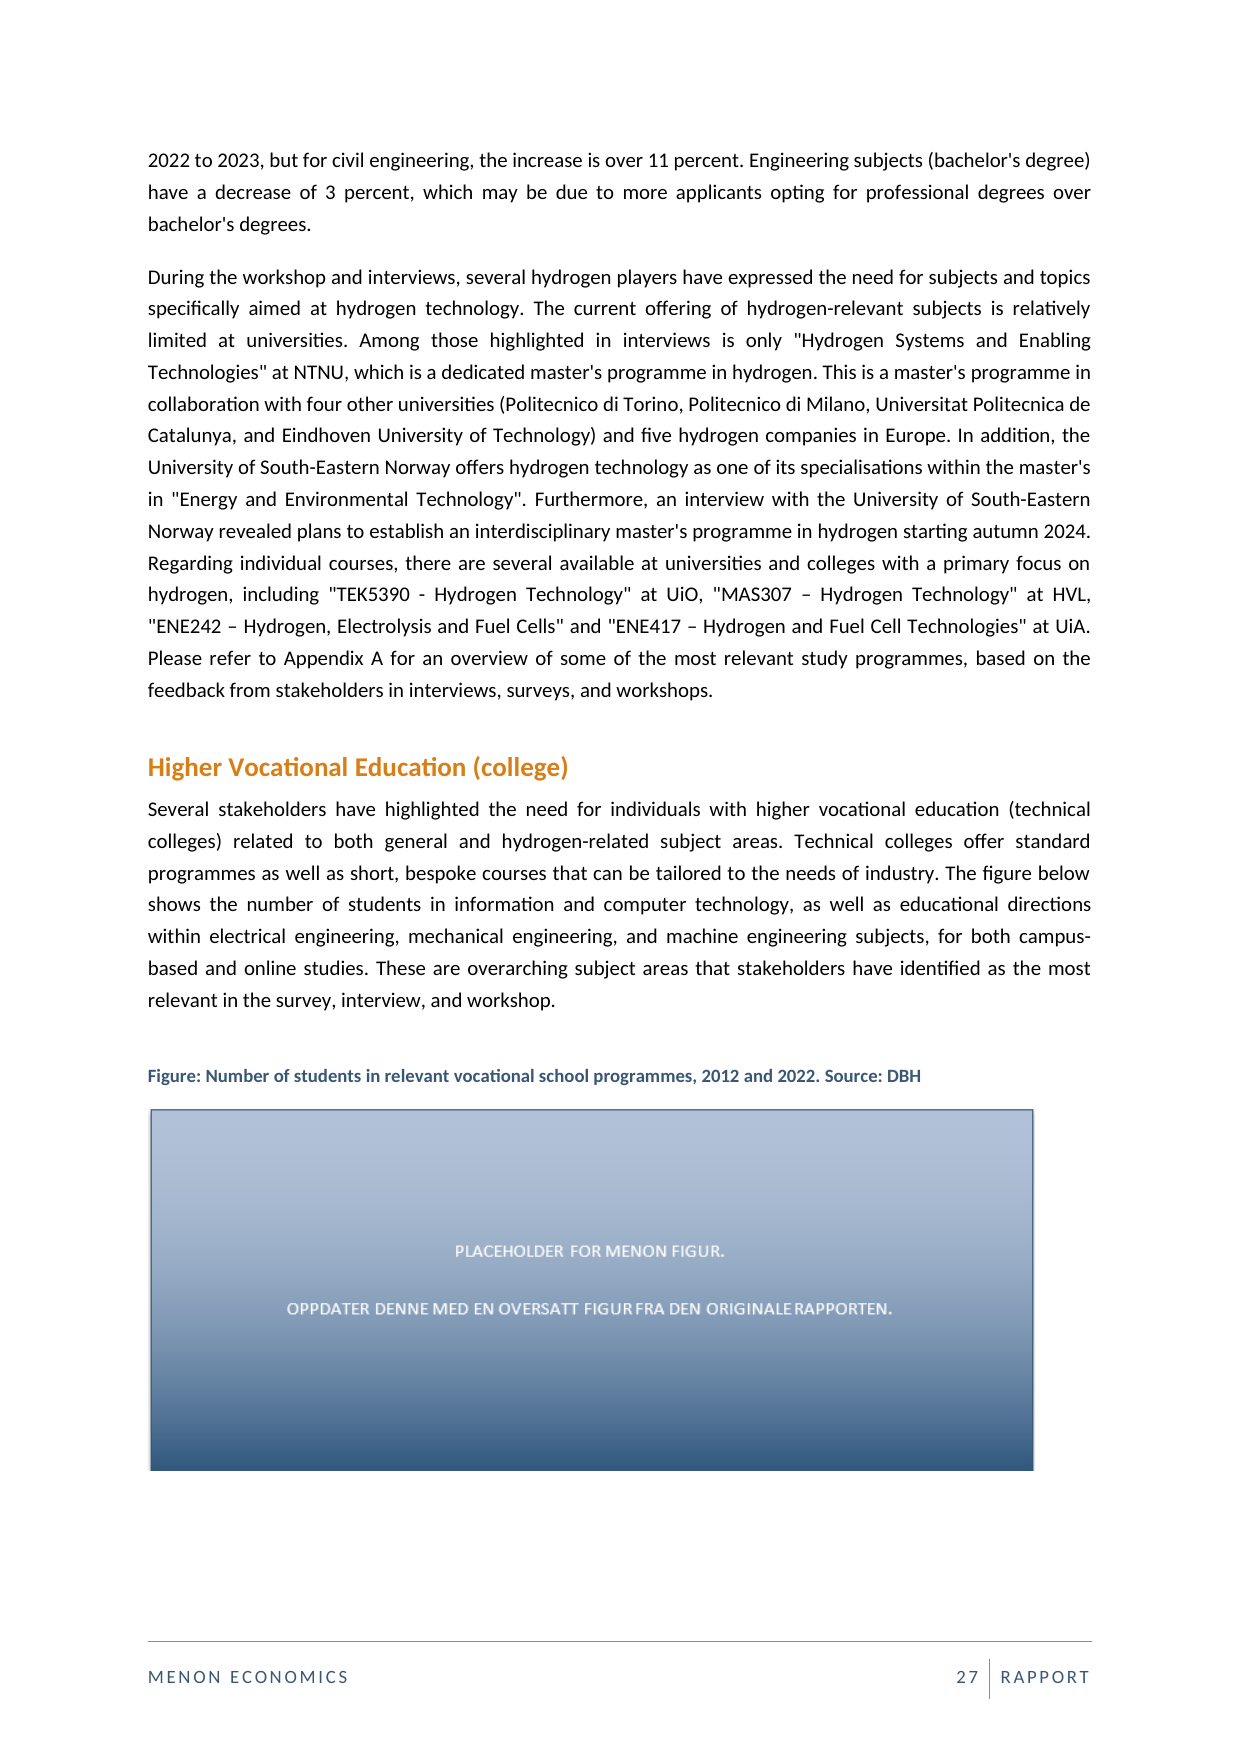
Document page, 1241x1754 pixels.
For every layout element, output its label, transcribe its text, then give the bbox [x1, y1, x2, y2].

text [148, 148, 1092, 237]
picture [147, 1108, 1036, 1471]
text Figure: Number of students in relevant vocational school programmes, 2012 and 2022. Source: DBH [148, 1064, 1092, 1087]
text During the workshop and interviews, several hydrogen players have expressed the need for subjects and topics specifically aimed at hydrogen technology. The current offering of hydrogen-relevant subjects is relatively limited at universities. Among those highlighted in interviews is only "Hydrogen Systems and Enabling Technologies" at NTNU, which is a dedicated master's programme in hydrogen. This is a master's programme in collaboration with four other universities (Politecnico di Torino, Politecnico di Milano, Universitat Politecnica de Catalunya, and Eindhoven University of Technology) and five hydrogen companies in Europe. In addition, the University of South-Eastern Norway offers hydrogen technology as one of its specialisations within the master's in "Energy and Environmental Technology". Furthermore, an interview with the University of South-Eastern Norway revealed plans to establish an interdisciplinary master's programme in hydrogen starting autumn 2024. Regarding individual courses, there are several available at universities and colleges with a primary focus on hydrogen, including "TEK5390 - Hydrogen Technology" at UiO, "MAS307 – Hydrogen Technology" at HVL, "ENE242 – Hydrogen, Electrolysis and Fuel Cells" and "ENE417 – Hydrogen and Fuel Cell Technologies" at UiA. Please refer to Appendix A for an overview of some of the most relevant study programmes, based on the feedback from stakeholders in interviews, surveys, and workshops. [148, 264, 1092, 702]
subtitle Higher Vocational Education (college) [148, 750, 1092, 783]
text Several stakeholders have highlighted the need for individuals with higher vocational education (technical colleges) related to both general and hydrogen-related subject areas. Technical colleges offer standard programmes as well as short, bespoke courses that can be tailored to the needs of industry. The figure below shows the number of students in information and computer technology, as well as educational directions within electrical engineering, mechanical engineering, and machine engineering subjects, for both campus-based and online studies. These are overarching subject areas that stakeholders have identified as the most relevant in the survey, interview, and workshop. [148, 796, 1092, 1012]
